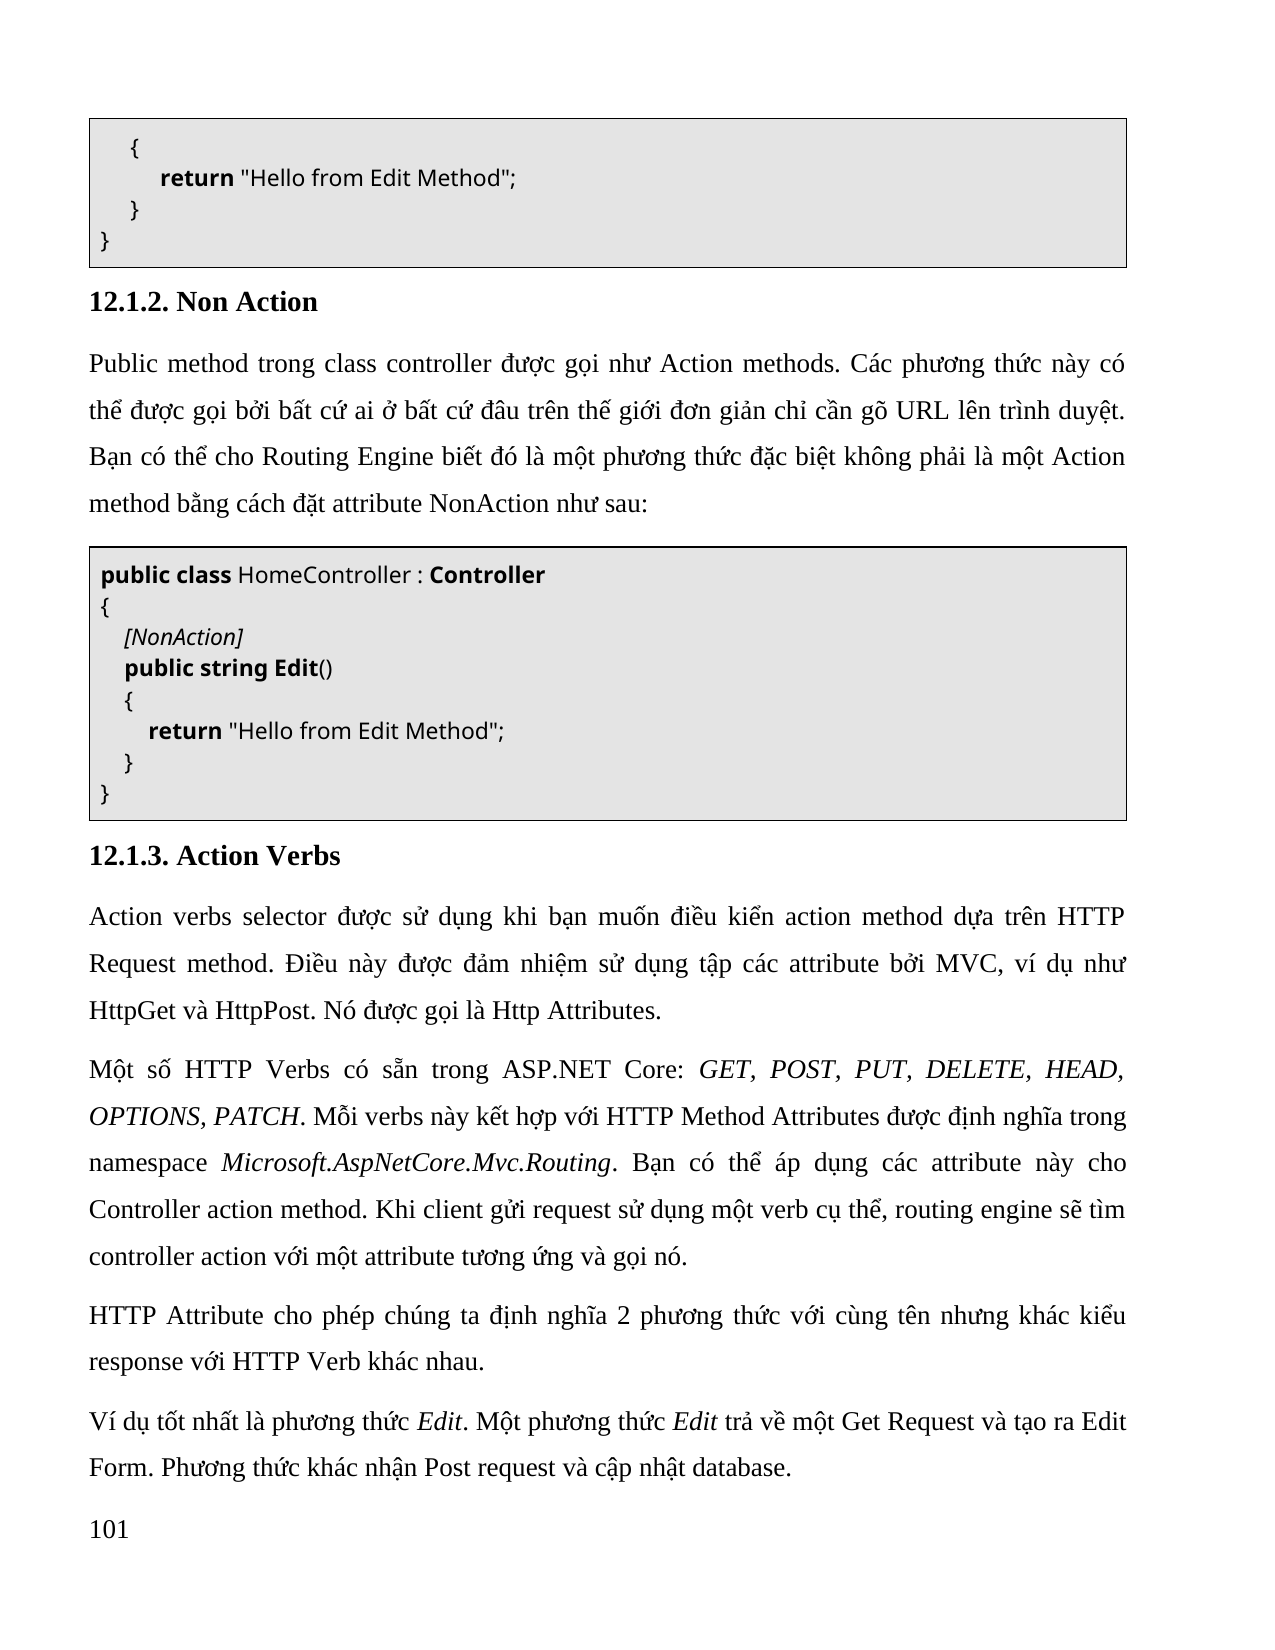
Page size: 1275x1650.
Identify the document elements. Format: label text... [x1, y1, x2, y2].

text Một số HTTP Verbs có sẵn trong ASP.NET Core: GET, POST, PUT, DELETE, HEAD, OPTIONS, PATCH. Mỗi verbs này kết hợp với HTTP Method Attributes được định nghĩa trong namespace Microsoft.AspNetCore.Mvc.Routing. Bạn có thể áp dụng các attribute này cho Controller action method. Khi client gửi request sử dụng một verb cụ thể, routing engine sẽ tìm controller action với một attribute tương ứng và gọi nó. [89, 1053, 1127, 1271]
text Public method trong class controller được gọi như Action methods. Các phương thức này có thể được gọi bởi bất cứ ai ở bất cứ đâu trên thế giới đơn giản chỉ cần gõ URL lên trình duyệt. Bạn có thể cho Routing Engine biết đó là một phương thức đặc biệt không phải là một Action method bằng cách đặt attribute NonAction như sau: [89, 347, 1127, 518]
text Ví dụ tốt nhất là phương thức Edit. Một phương thức Edit trả về một Get Request và tạo ra Edit Form. Phương thức khác nhận Post request và cập nhật database. [89, 1404, 1127, 1482]
table_header public class HomeController : Controller { [NonAction] public string Edit() { return "Hello from Edit Method"; } } [90, 548, 1126, 820]
text Action verbs selector được sử dụng khi bạn muốn điều kiển action method dựa trên HTTP Request method. Điều này được đảm nhiệm sử dụng tập các attribute bởi MVC, ví dụ như HttpGet và HttpPost. Nó được gọi là Http Attributes. [89, 900, 1127, 1025]
table_header public class HomeController : Controller { [Route("Home/Modify")] public string Edit() { return "Hello from Edit Method"; } } [90, 119, 1126, 267]
subtitle 12.1.2. Non Action [89, 284, 1127, 318]
text HTTP Attribute cho phép chúng ta định nghĩa 2 phương thức với cùng tên nhưng khác kiểu response với HTTP Verb khác nhau. [89, 1299, 1127, 1377]
subtitle 12.1.3. Action Verbs [89, 838, 1127, 871]
